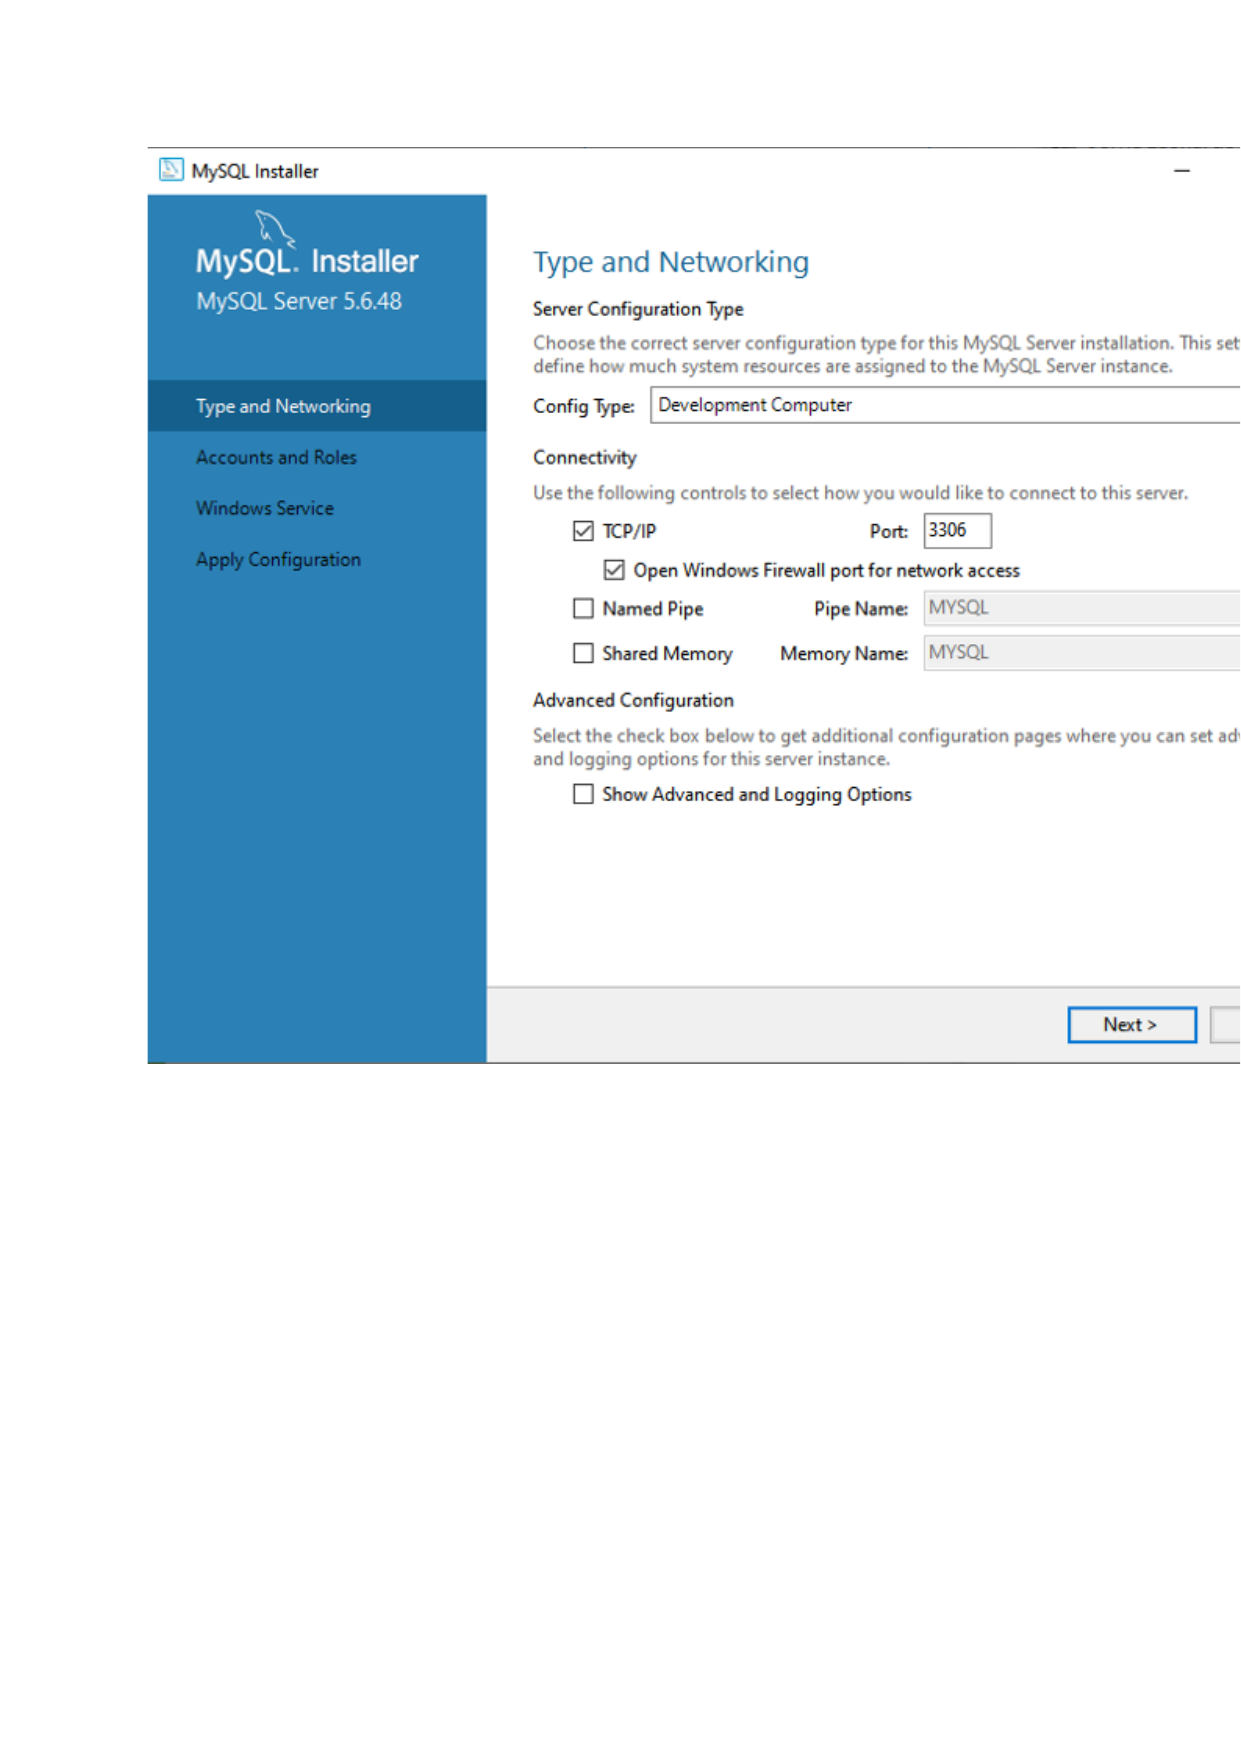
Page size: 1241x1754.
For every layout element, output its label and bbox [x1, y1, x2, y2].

picture [147, 147, 1241, 1064]
